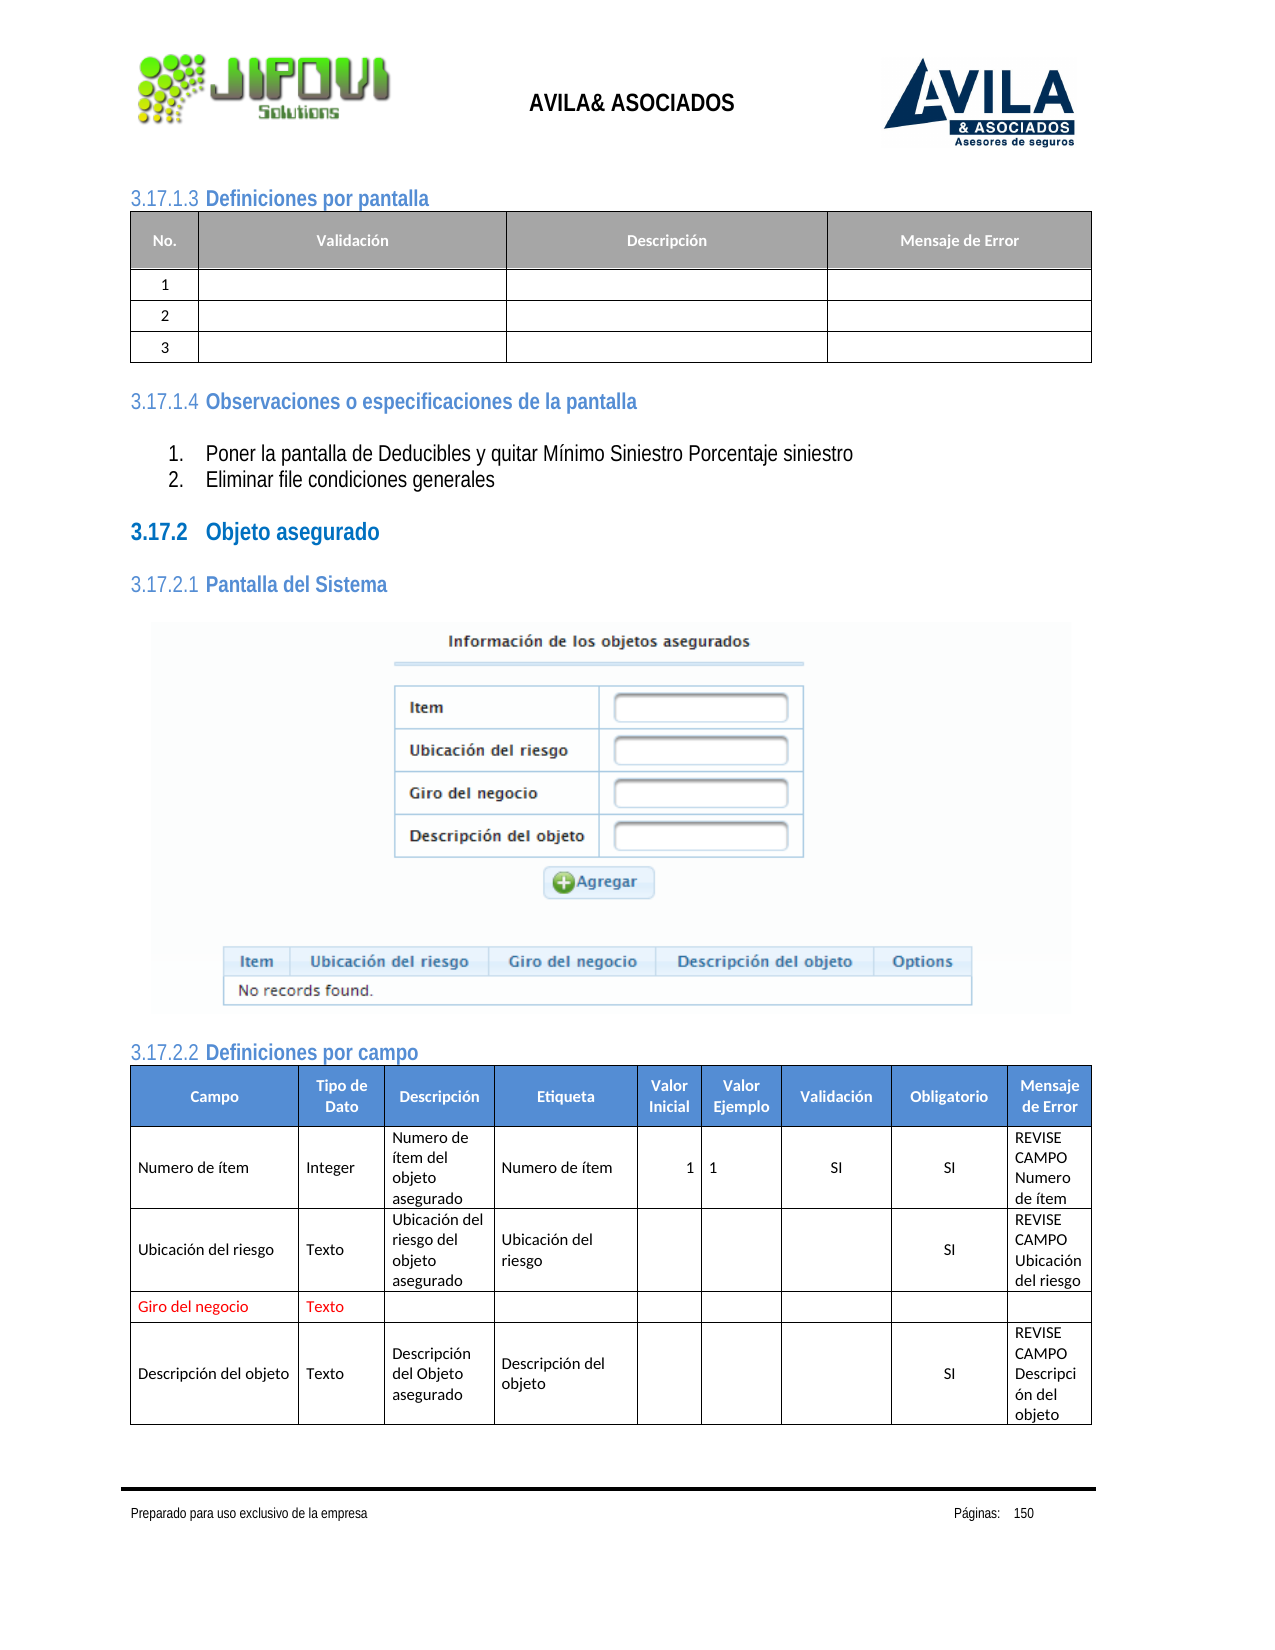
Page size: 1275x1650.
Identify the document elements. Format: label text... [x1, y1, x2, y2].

subtitle Definiciones por campo [131, 1039, 1092, 1065]
picture [131, 47, 394, 128]
picture [151, 622, 1072, 1014]
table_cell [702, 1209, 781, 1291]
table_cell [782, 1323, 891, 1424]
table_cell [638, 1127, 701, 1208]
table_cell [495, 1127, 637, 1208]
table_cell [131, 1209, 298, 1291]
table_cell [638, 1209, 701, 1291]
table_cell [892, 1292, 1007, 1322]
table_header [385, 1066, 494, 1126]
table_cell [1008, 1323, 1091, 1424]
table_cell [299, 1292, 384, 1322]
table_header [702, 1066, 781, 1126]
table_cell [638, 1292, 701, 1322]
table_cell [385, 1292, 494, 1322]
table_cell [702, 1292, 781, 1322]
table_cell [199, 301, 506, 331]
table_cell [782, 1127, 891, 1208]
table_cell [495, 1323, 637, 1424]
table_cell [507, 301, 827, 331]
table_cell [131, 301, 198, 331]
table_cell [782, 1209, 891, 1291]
subtitle Pantalla del Sistema [131, 571, 1092, 597]
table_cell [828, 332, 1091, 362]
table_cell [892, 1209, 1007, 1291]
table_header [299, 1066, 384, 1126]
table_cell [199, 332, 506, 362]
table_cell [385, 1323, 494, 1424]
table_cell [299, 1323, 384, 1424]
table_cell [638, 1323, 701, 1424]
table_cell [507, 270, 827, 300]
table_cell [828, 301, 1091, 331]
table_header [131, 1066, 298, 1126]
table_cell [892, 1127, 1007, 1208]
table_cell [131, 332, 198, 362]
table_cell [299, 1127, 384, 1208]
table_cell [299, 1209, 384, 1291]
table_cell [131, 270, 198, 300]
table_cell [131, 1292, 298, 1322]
subtitle Definiciones por pantalla [131, 184, 1092, 211]
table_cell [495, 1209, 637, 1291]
subtitle Observaciones o especificaciones de la pantalla [131, 388, 1092, 414]
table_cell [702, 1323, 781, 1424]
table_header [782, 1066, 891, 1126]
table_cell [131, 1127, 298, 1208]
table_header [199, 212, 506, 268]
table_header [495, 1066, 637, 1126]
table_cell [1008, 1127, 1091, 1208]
picture [881, 57, 1077, 148]
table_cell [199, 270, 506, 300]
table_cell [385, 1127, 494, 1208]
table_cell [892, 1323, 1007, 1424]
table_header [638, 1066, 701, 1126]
list Poner la pantalla de Deducibles y quitar Mínimo Siniestro Porcentaje siniestro [168, 439, 1092, 466]
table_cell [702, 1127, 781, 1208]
list Eliminar file condiciones generales [168, 466, 1092, 492]
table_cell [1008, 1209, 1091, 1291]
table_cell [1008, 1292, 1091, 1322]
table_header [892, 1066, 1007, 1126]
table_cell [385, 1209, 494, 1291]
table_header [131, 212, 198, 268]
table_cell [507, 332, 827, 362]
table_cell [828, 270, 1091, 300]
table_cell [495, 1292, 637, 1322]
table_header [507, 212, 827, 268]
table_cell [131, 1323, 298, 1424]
subtitle Objeto asegurado [131, 517, 1092, 546]
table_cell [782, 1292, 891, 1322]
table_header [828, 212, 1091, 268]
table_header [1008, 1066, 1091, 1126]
